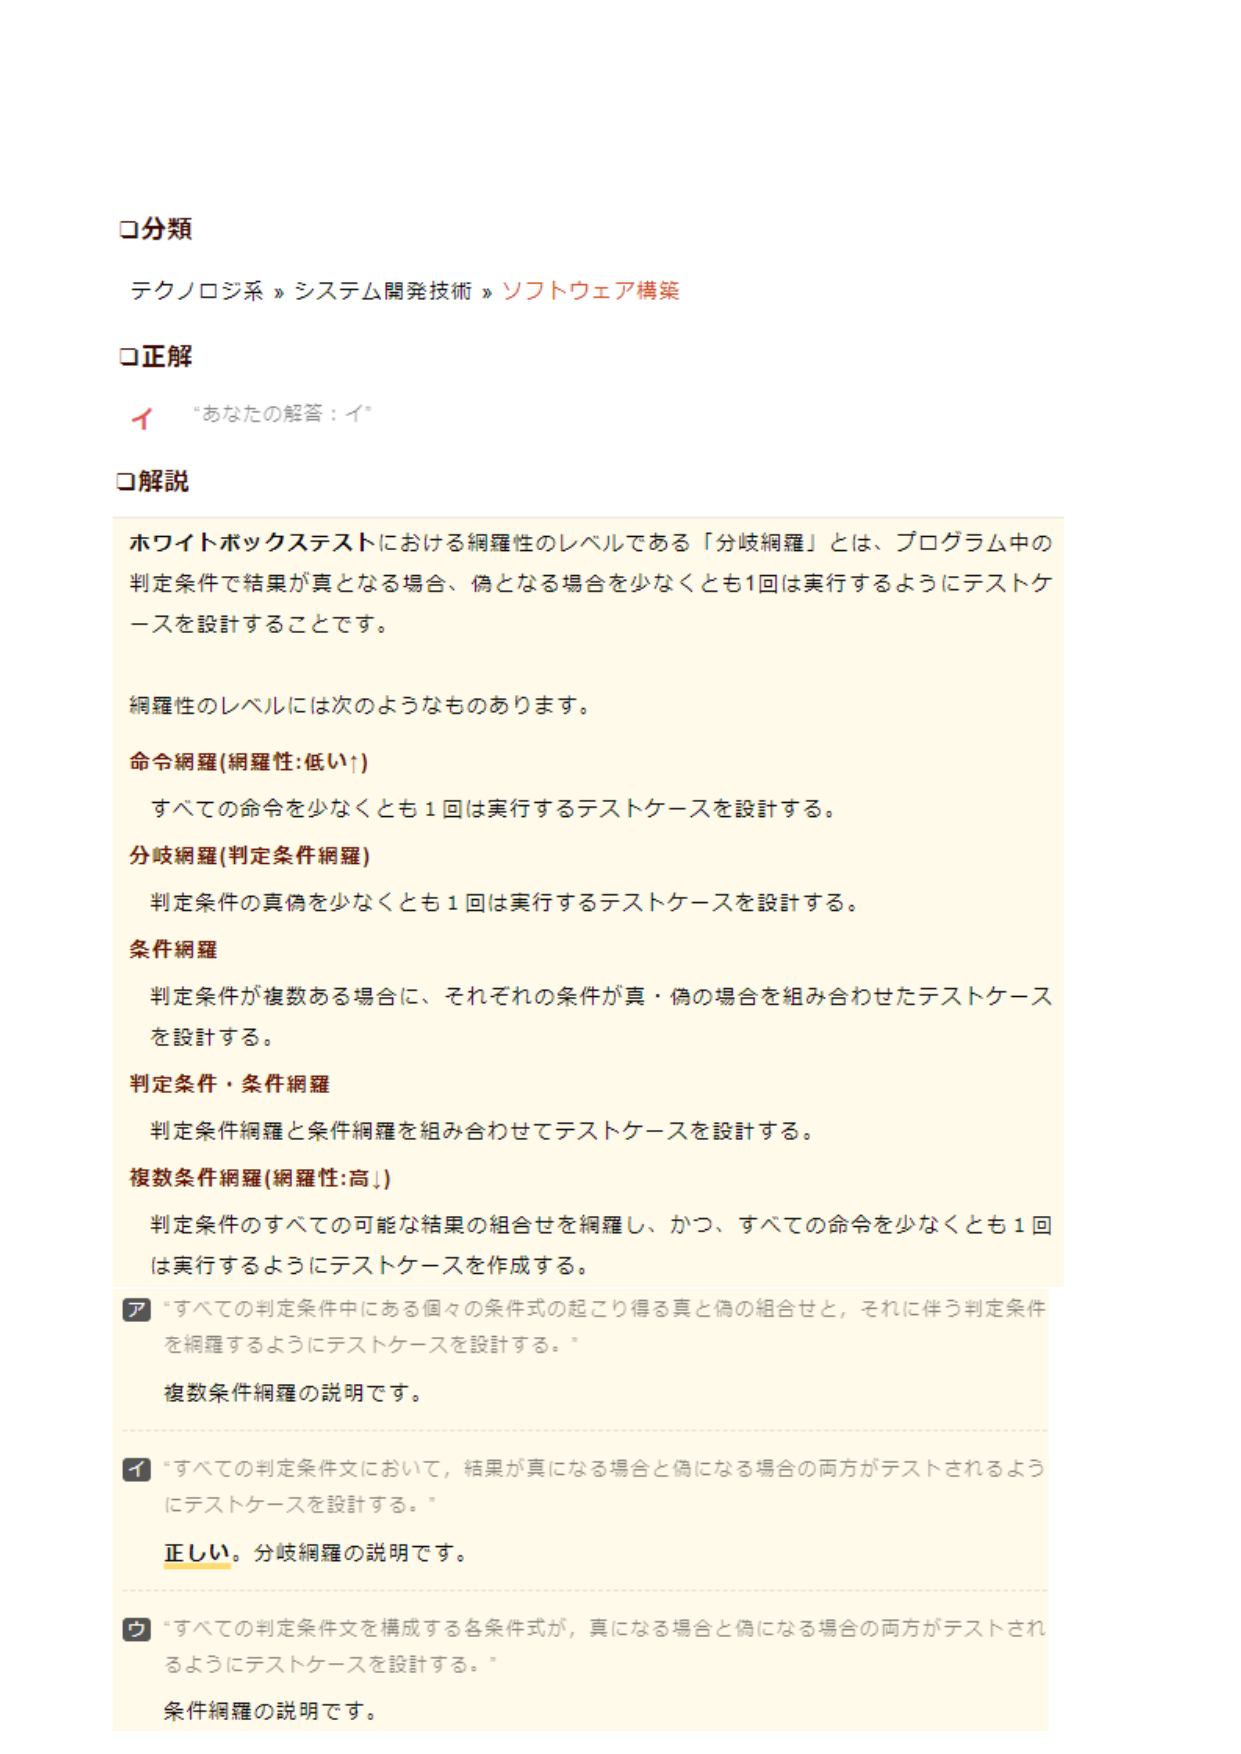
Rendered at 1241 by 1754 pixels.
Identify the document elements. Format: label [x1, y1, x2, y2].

picture [112, 1289, 1049, 1731]
picture [112, 464, 1065, 1287]
picture [112, 202, 927, 438]
